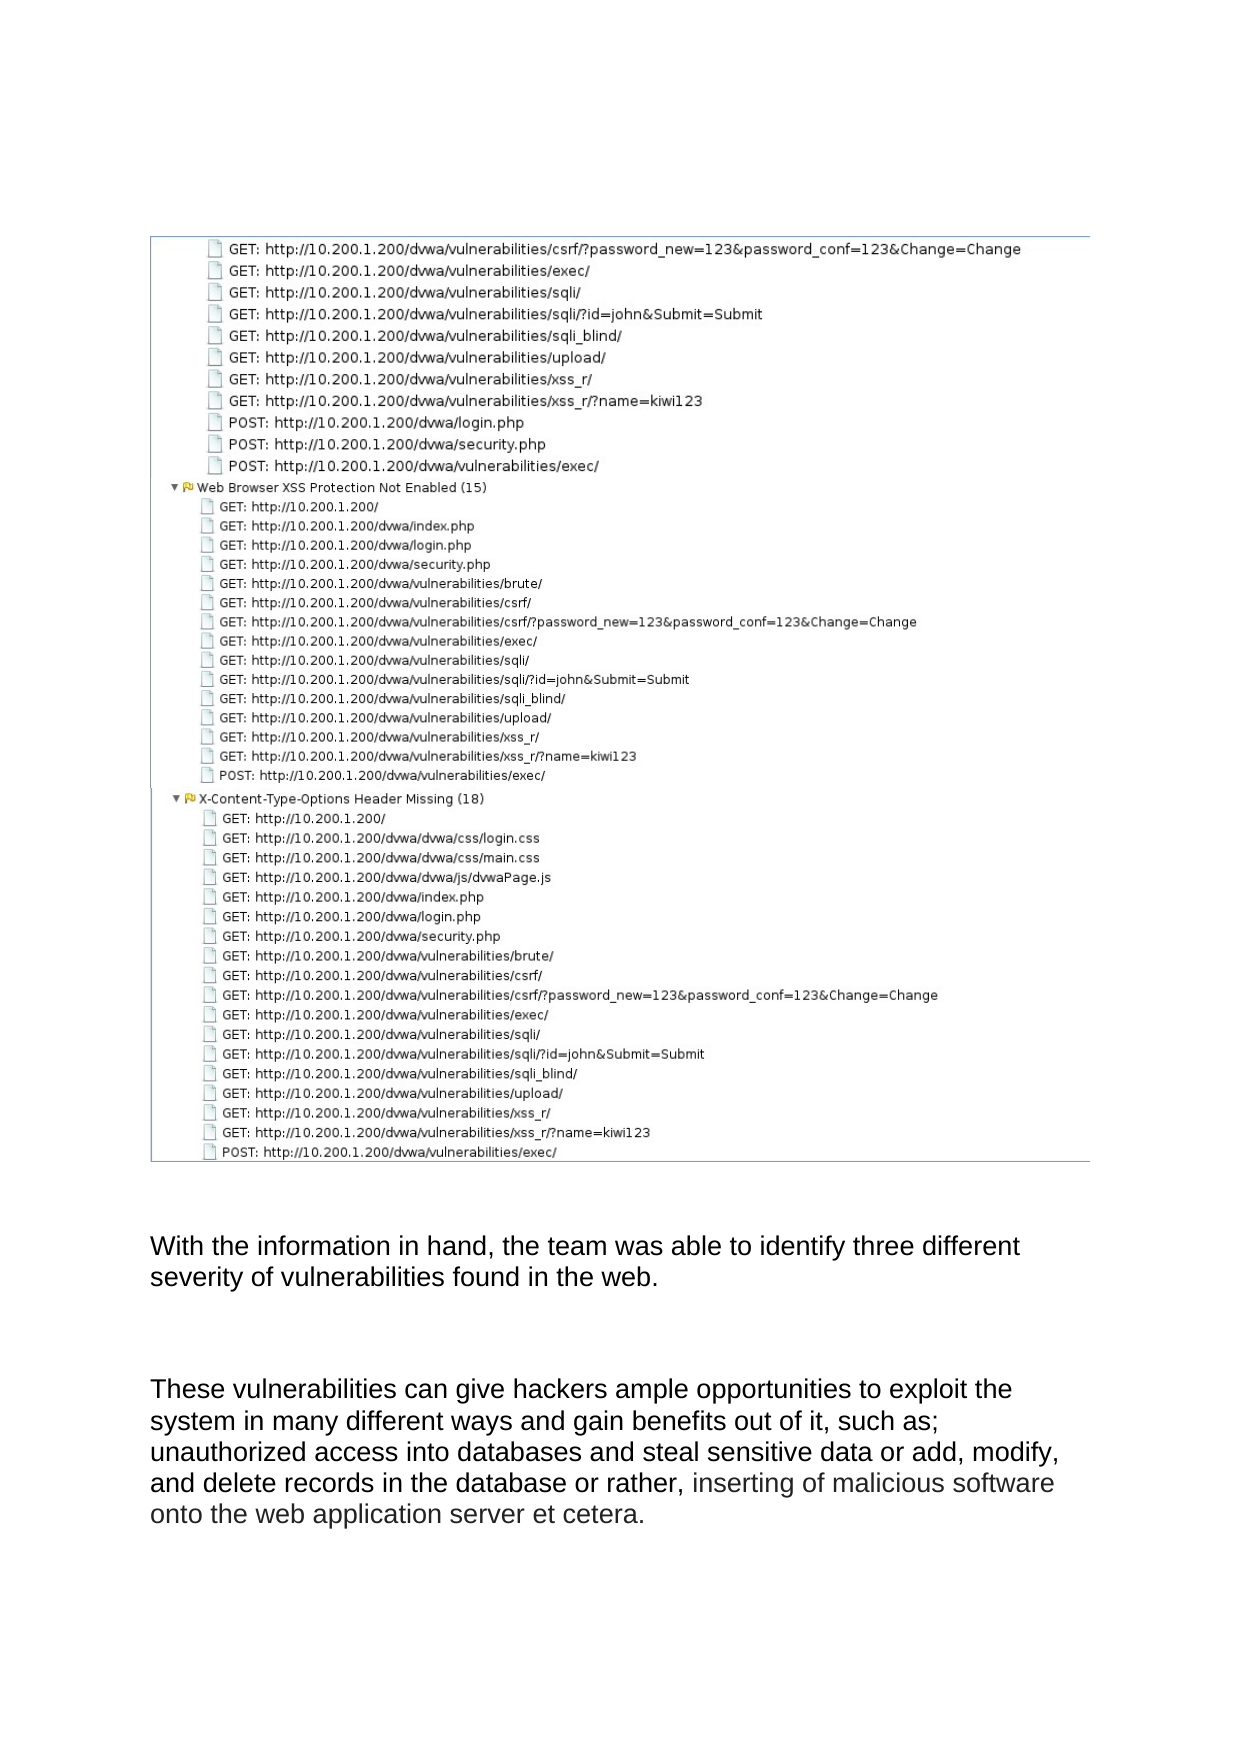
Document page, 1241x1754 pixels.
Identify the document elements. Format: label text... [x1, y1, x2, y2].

text With the information in hand, the team was able to identify three different severity of vulnerabilities found in the web. [150, 1229, 1090, 1292]
text These vulnerabilities can give hackers ample opportunities to exploit the system in many different ways and gain benefits out of it, such as; unauthorized access into databases and steal sensitive data or add, modify, and delete records in the database or rather, inserting of malicious software onto the web application server et cetera. [150, 1373, 1090, 1529]
picture [150, 236, 1091, 1162]
